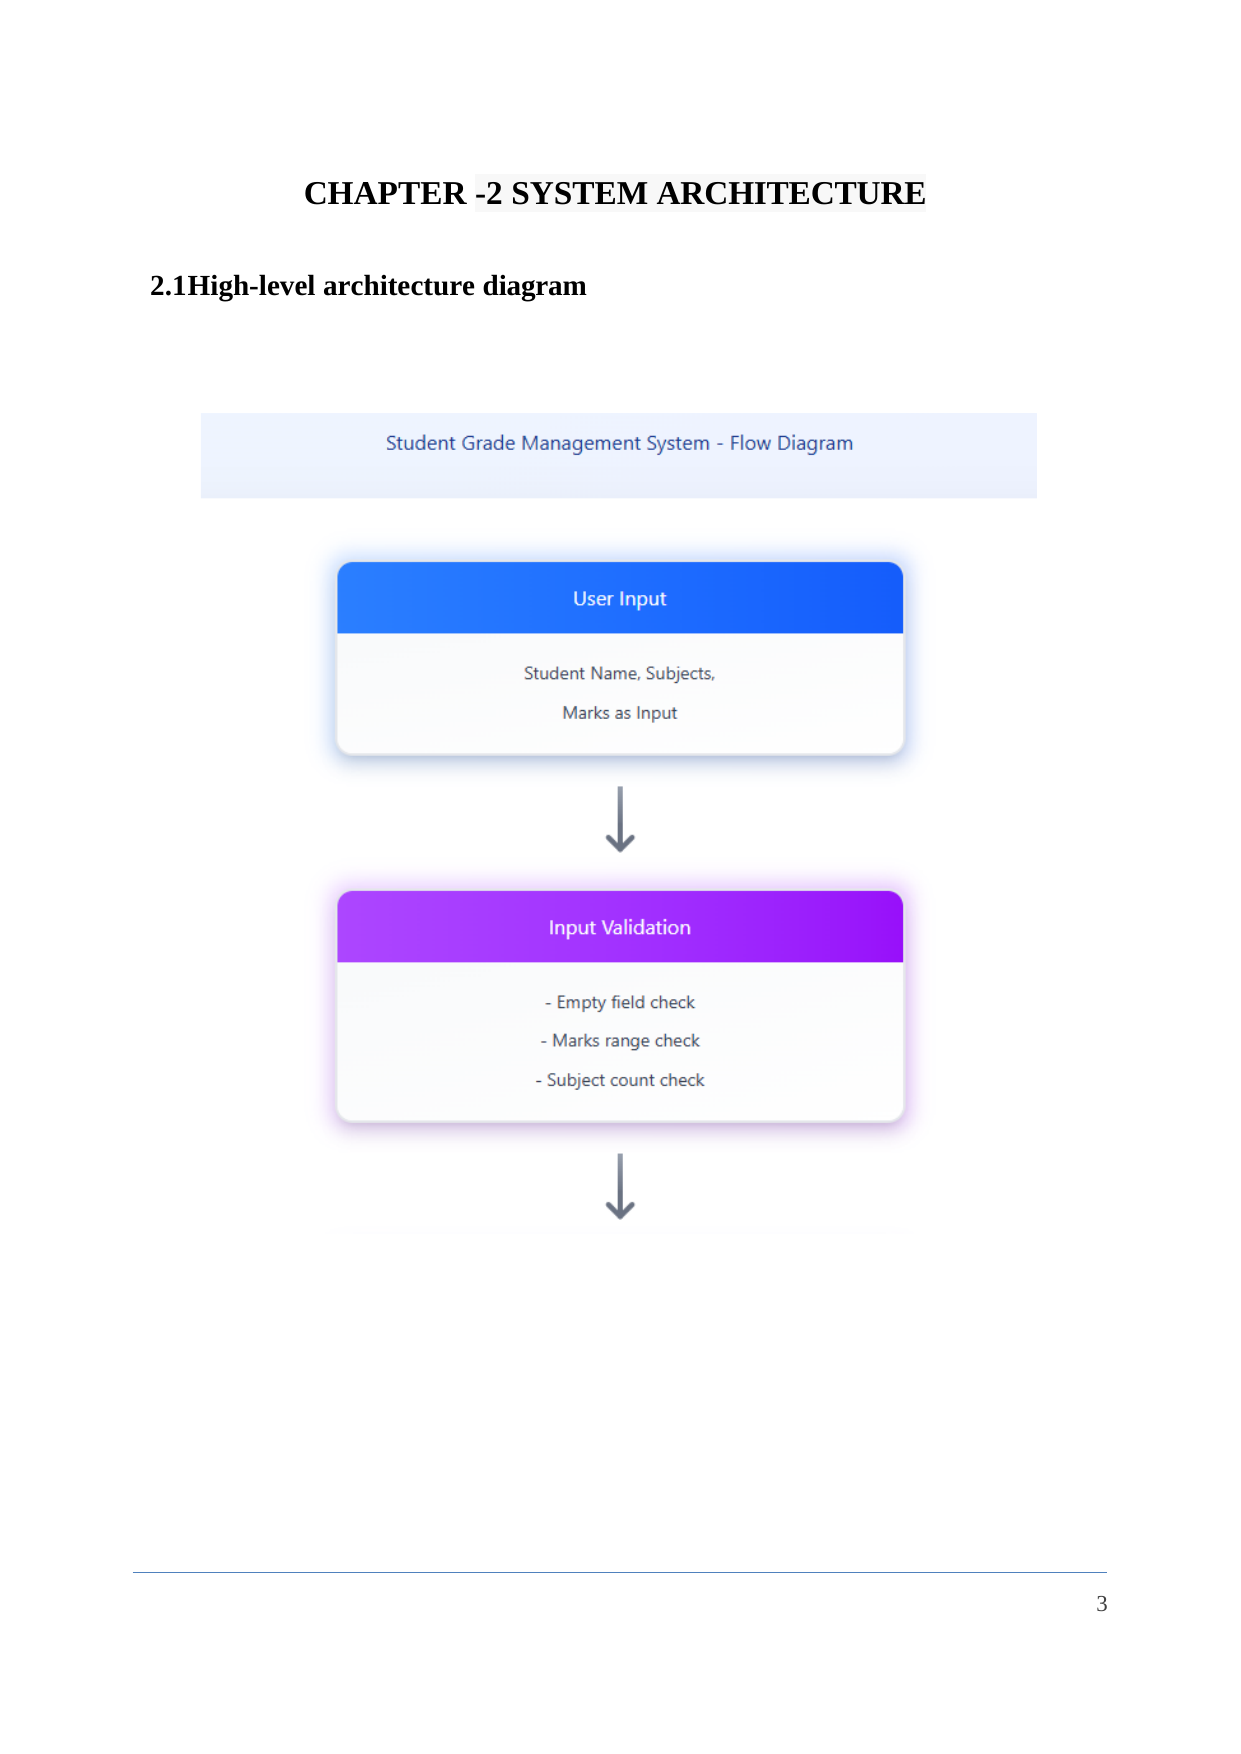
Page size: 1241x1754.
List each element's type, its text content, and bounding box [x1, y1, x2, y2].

subtitle CHAPTER -2 SYSTEM ARCHITECTURE [144, 173, 1086, 212]
subtitle High-level architecture diagram [150, 268, 1107, 301]
picture [200, 413, 1037, 1234]
